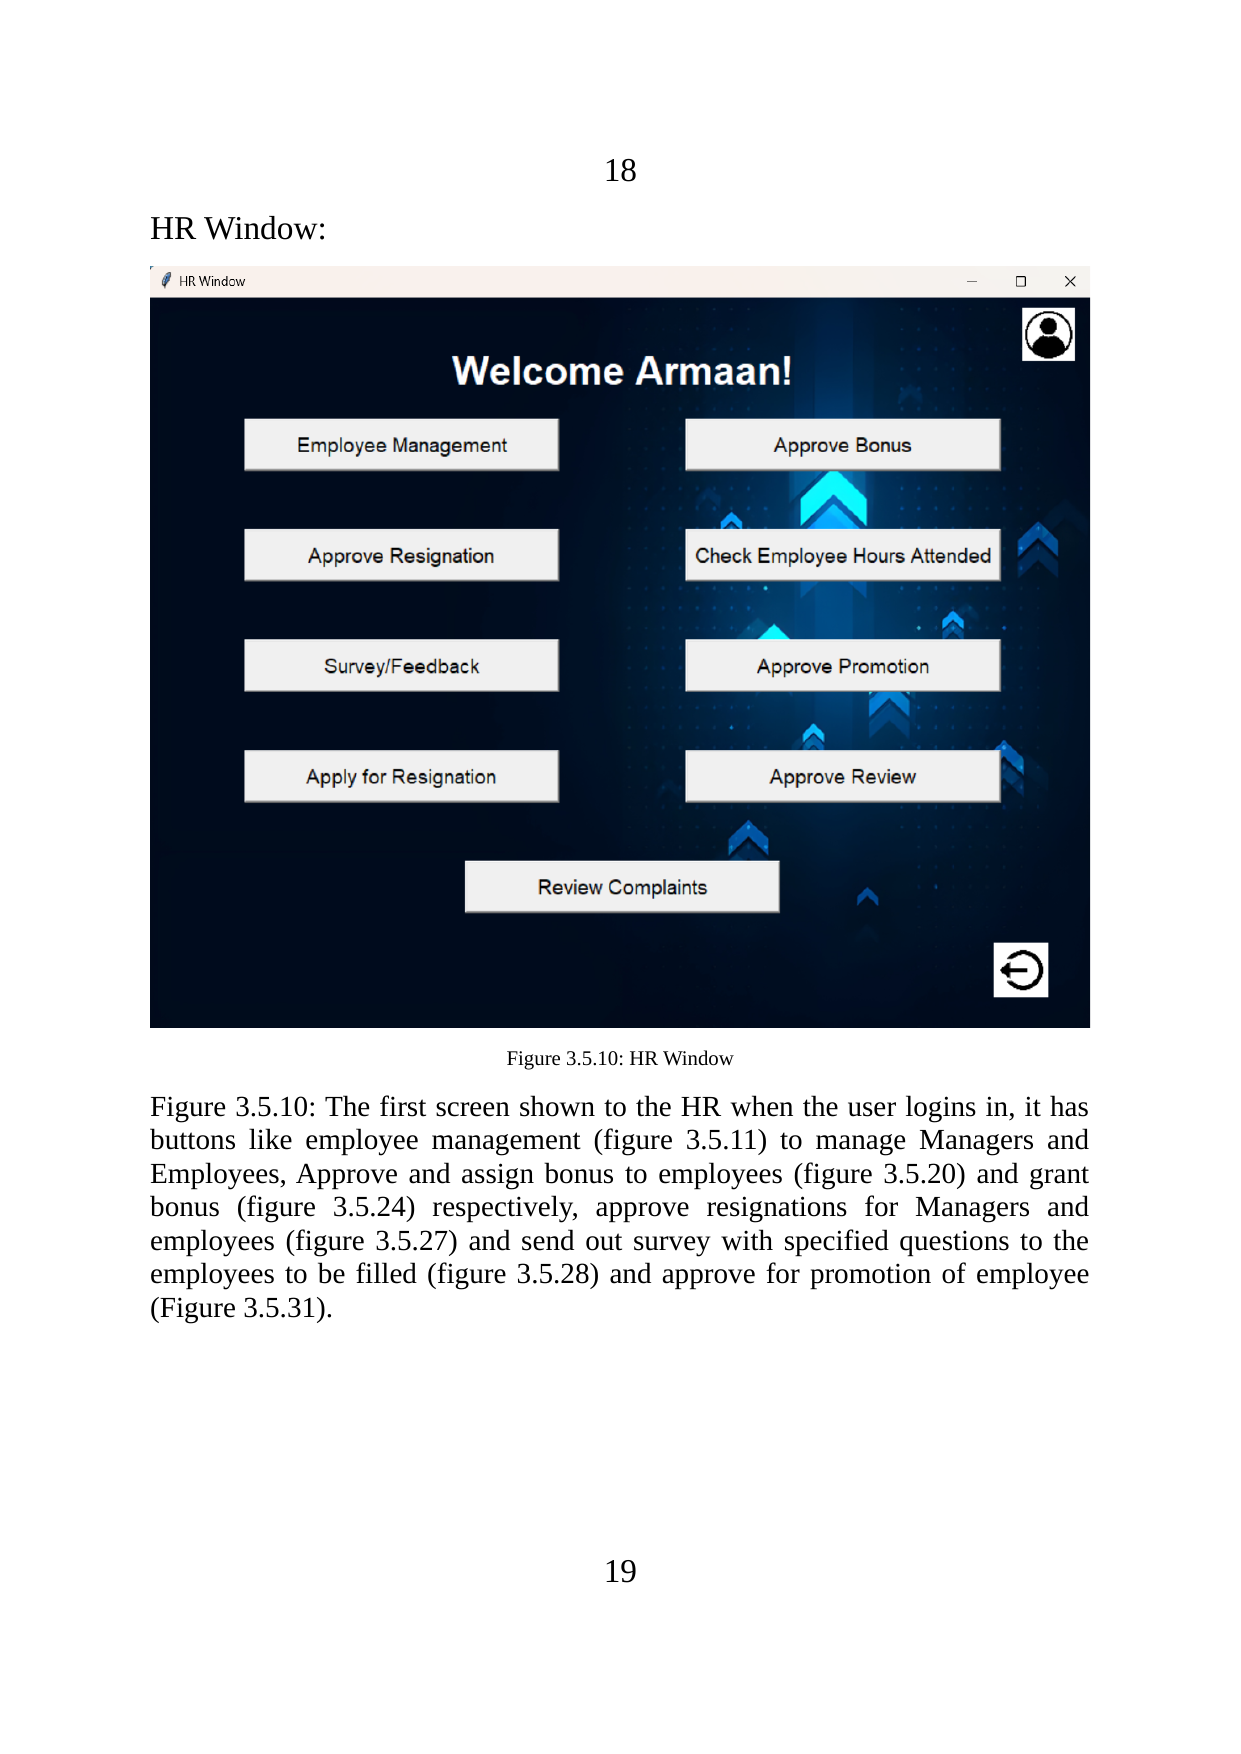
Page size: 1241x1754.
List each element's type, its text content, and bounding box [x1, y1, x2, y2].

picture [150, 266, 1091, 1028]
text 18 [150, 150, 1090, 188]
text HR Window: [150, 208, 1090, 246]
text 19 [150, 1551, 1090, 1590]
text Figure 3.5.10: HR Window [150, 1046, 1090, 1070]
text Figure 3.5.10: The first screen shown to the HR when the user logins in, it has buttons like employee management (figure 3.5.11) to manage Managers and Employees, Approve and assign bonus to employees (figure 3.5.20) and grant bonus (figure 3.5.24) respectively, approve resignations for Managers and employees (figure 3.5.27) and send out survey with specified questions to the employees to be filled (figure 3.5.28) and approve for promotion of employee (Figure 3.5.31). [150, 1089, 1090, 1323]
